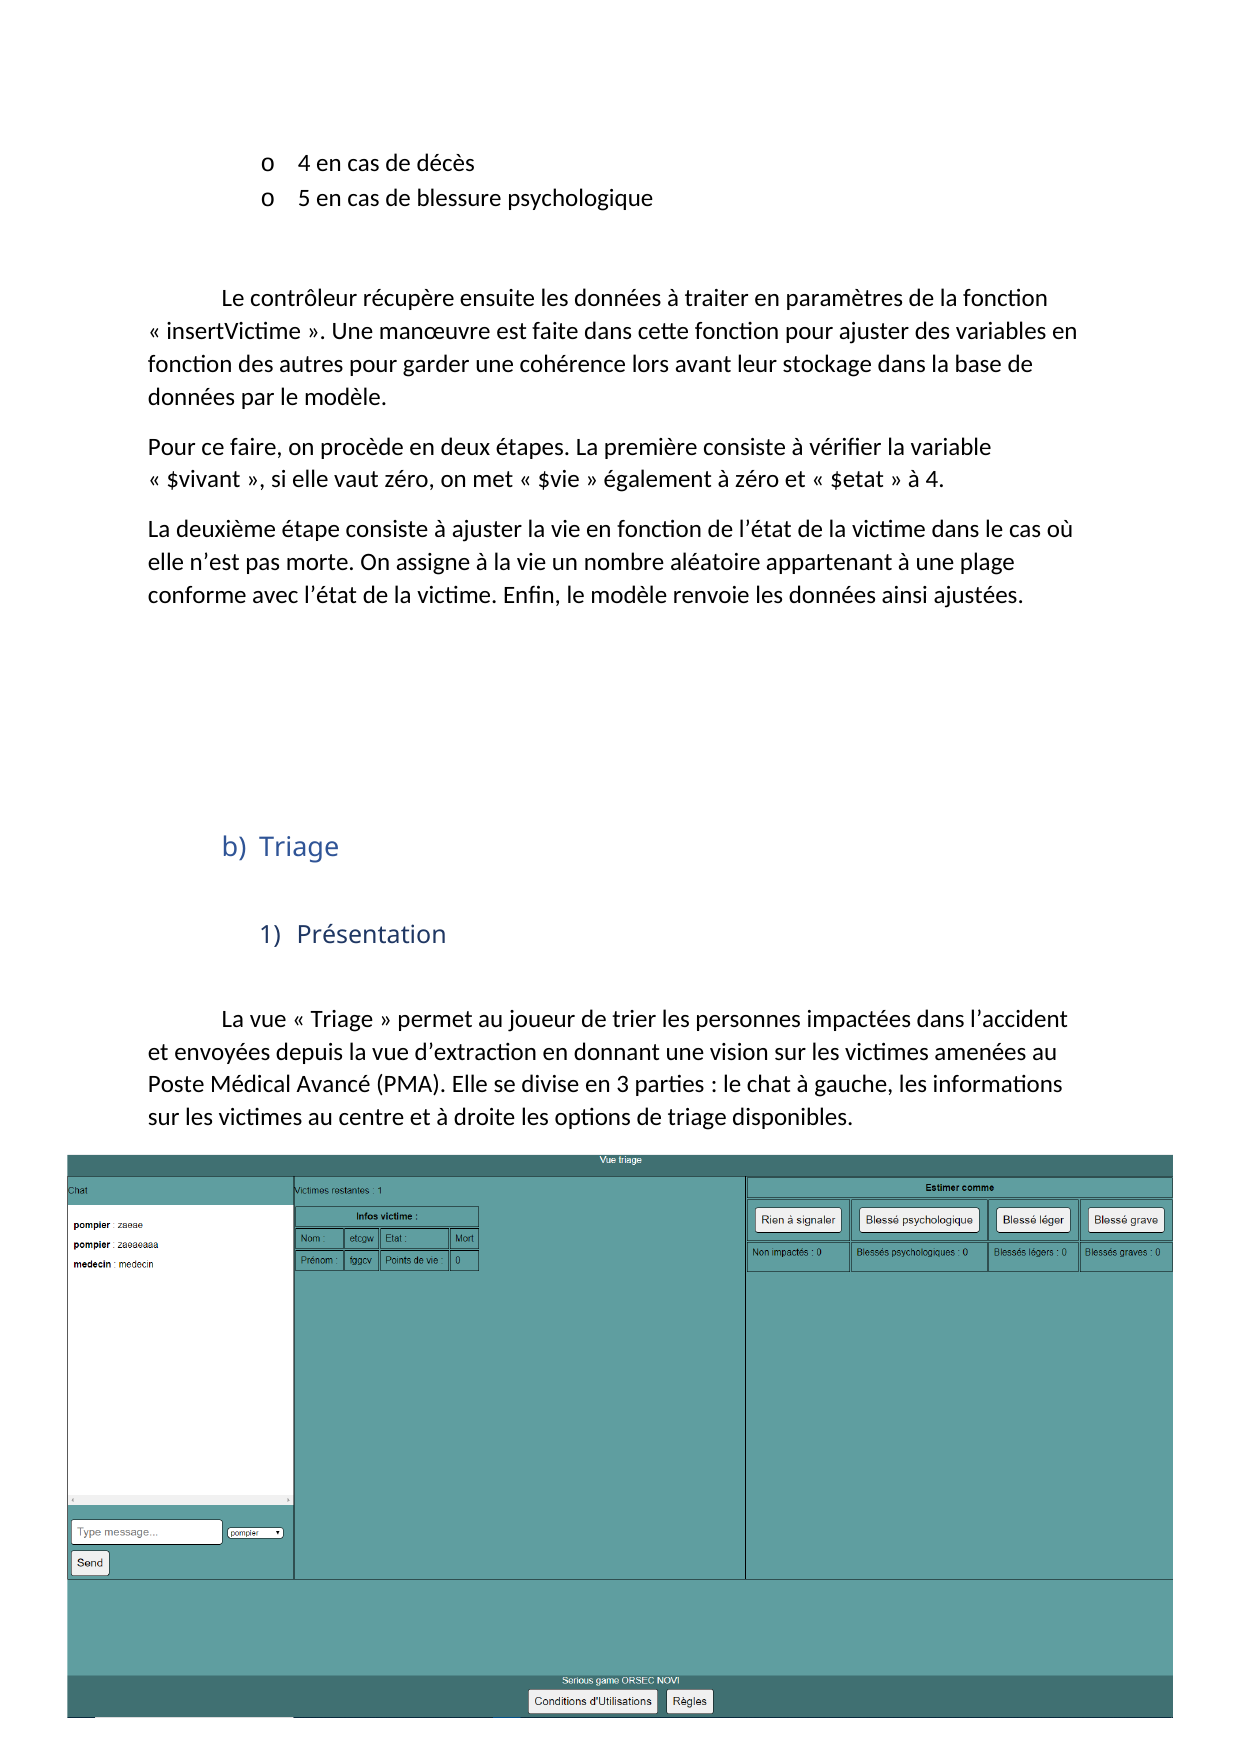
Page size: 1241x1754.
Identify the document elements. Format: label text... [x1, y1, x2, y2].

text La deuxième étape consiste à ajuster la vie en fonction de l’état de la victime dans le cas où elle n’est pas morte. On assigne à la vie un nombre aléatoire appartenant à une plage conforme avec l’état de la victime. Enfin, le modèle renvoie les données ainsi ajustées. [148, 513, 1093, 609]
subtitle Triage [221, 827, 1093, 864]
text La vue « Triage » permet au joueur de trier les personnes impactées dans l’accident et envoyées depuis la vue d’extraction en donnant une vision sur les victimes amenées au Poste Médical Avancé (PMA). Elle se divise en 3 parties : le chat à gauche, les informations sur les victimes au centre et à droite les options de triage disponibles. [148, 1003, 1093, 1132]
list 4 en cas de décès [260, 148, 1093, 179]
text Le contrôleur récupère ensuite les données à traiter en paramètres de la fonction « insertVictime ». Une manœuvre est faite dans cette fonction pour ajuster des variables en fonction des autres pour garder une cohérence lors avant leur stockage dans la base de données par le modèle. [148, 282, 1093, 412]
list 5 en cas de blessure psychologique [260, 182, 1093, 214]
picture [67, 1153, 1173, 1718]
text Pour ce faire, on procède en deux étapes. La première consiste à vérifier la variable « $vivant », si elle vaut zéro, on met « $vie » également à zéro et « $etat » à 4. [148, 431, 1093, 494]
subtitle Présentation [259, 916, 1093, 950]
